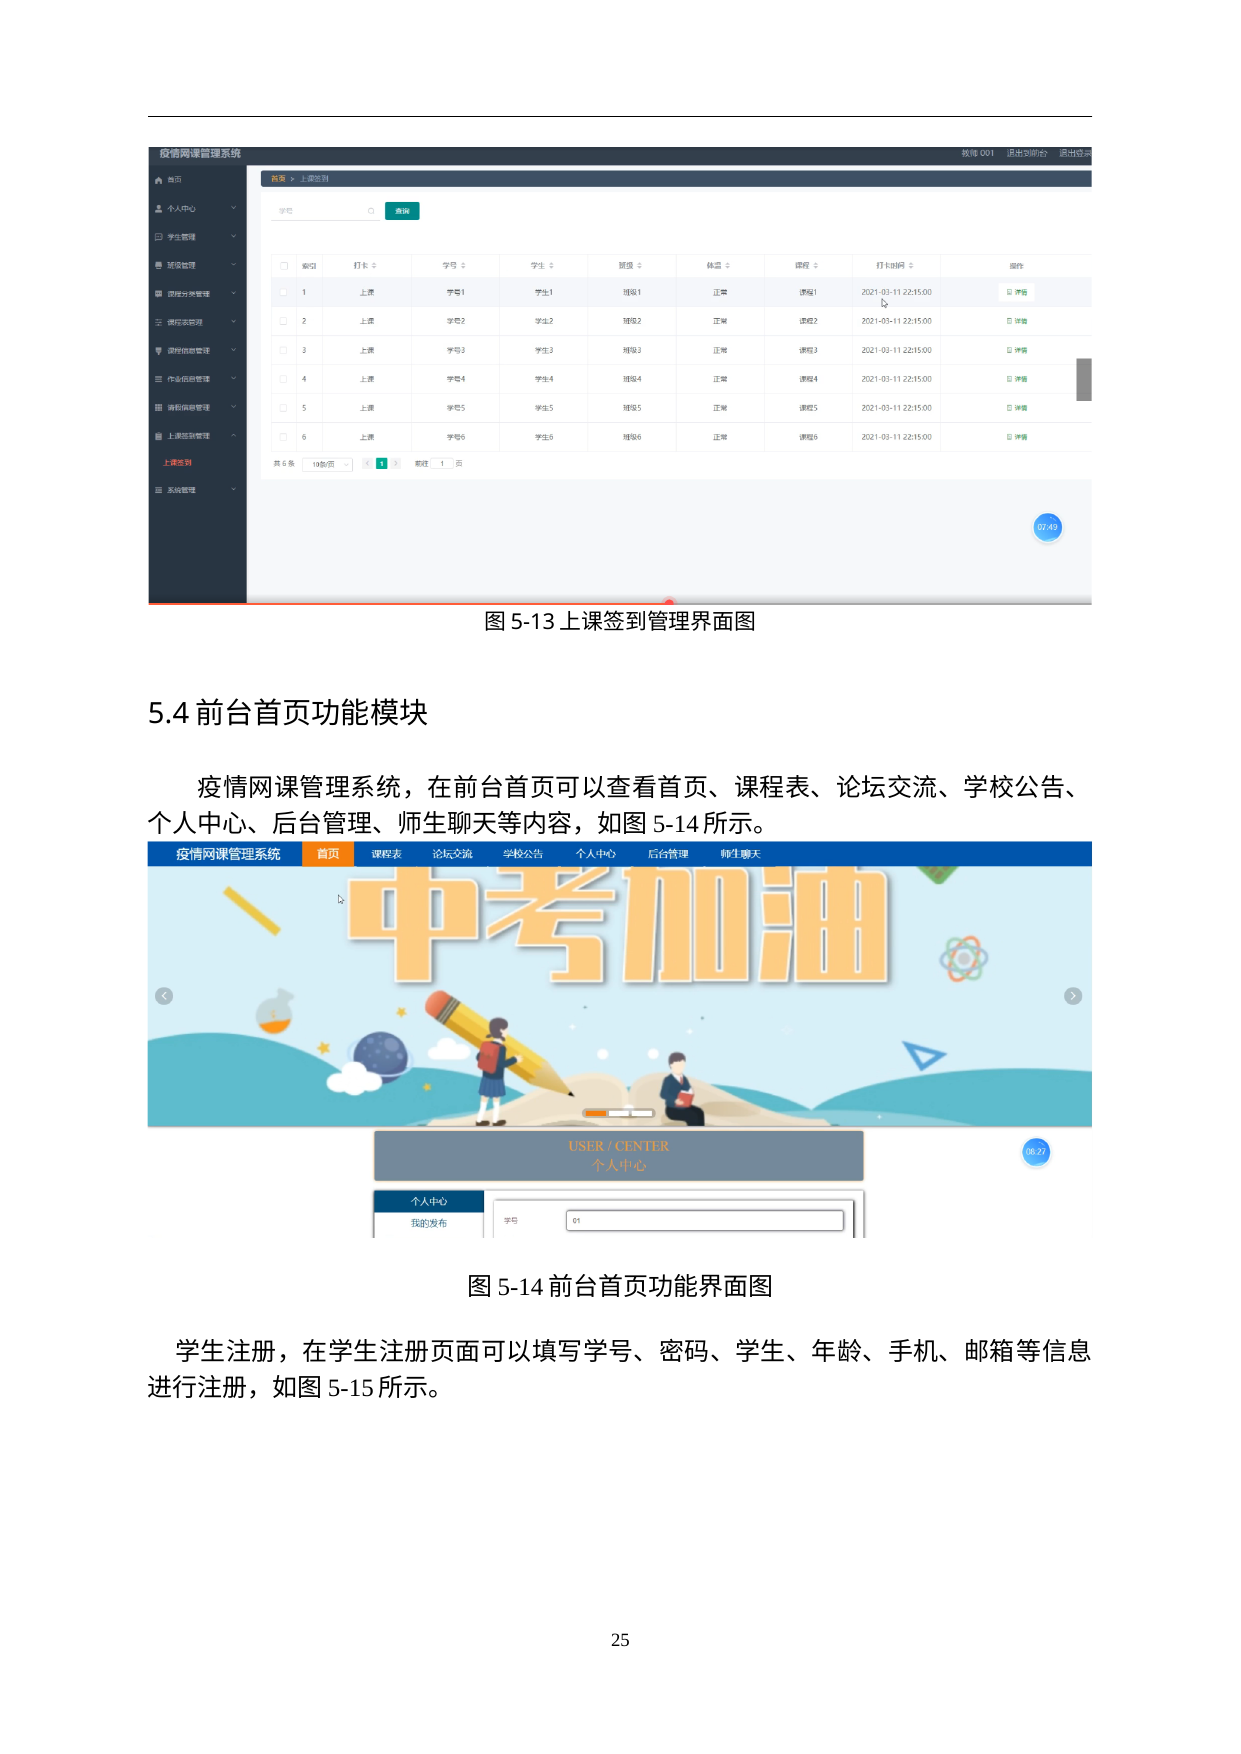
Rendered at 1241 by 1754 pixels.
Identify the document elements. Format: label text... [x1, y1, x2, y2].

text 图5-14前台首页功能界面图 [148, 1266, 1092, 1302]
text 疫情网课管理系统，在前台首页可以查看首页、课程表、论坛交流、学校公告、个人中心、后台管理、师生聊天等内容，如图5-14所示。 [148, 768, 1092, 840]
subtitle 5.4前台首页功能模块 [148, 690, 1092, 732]
text 学生注册，在学生注册页面可以填写学号、密码、学生、年龄、手机、邮箱等信息进行注册，如图5-15所示。 [148, 1331, 1092, 1403]
text 图5-13上课签到管理界面图 [148, 605, 1092, 636]
picture [147, 840, 1093, 1238]
picture [148, 147, 1092, 605]
